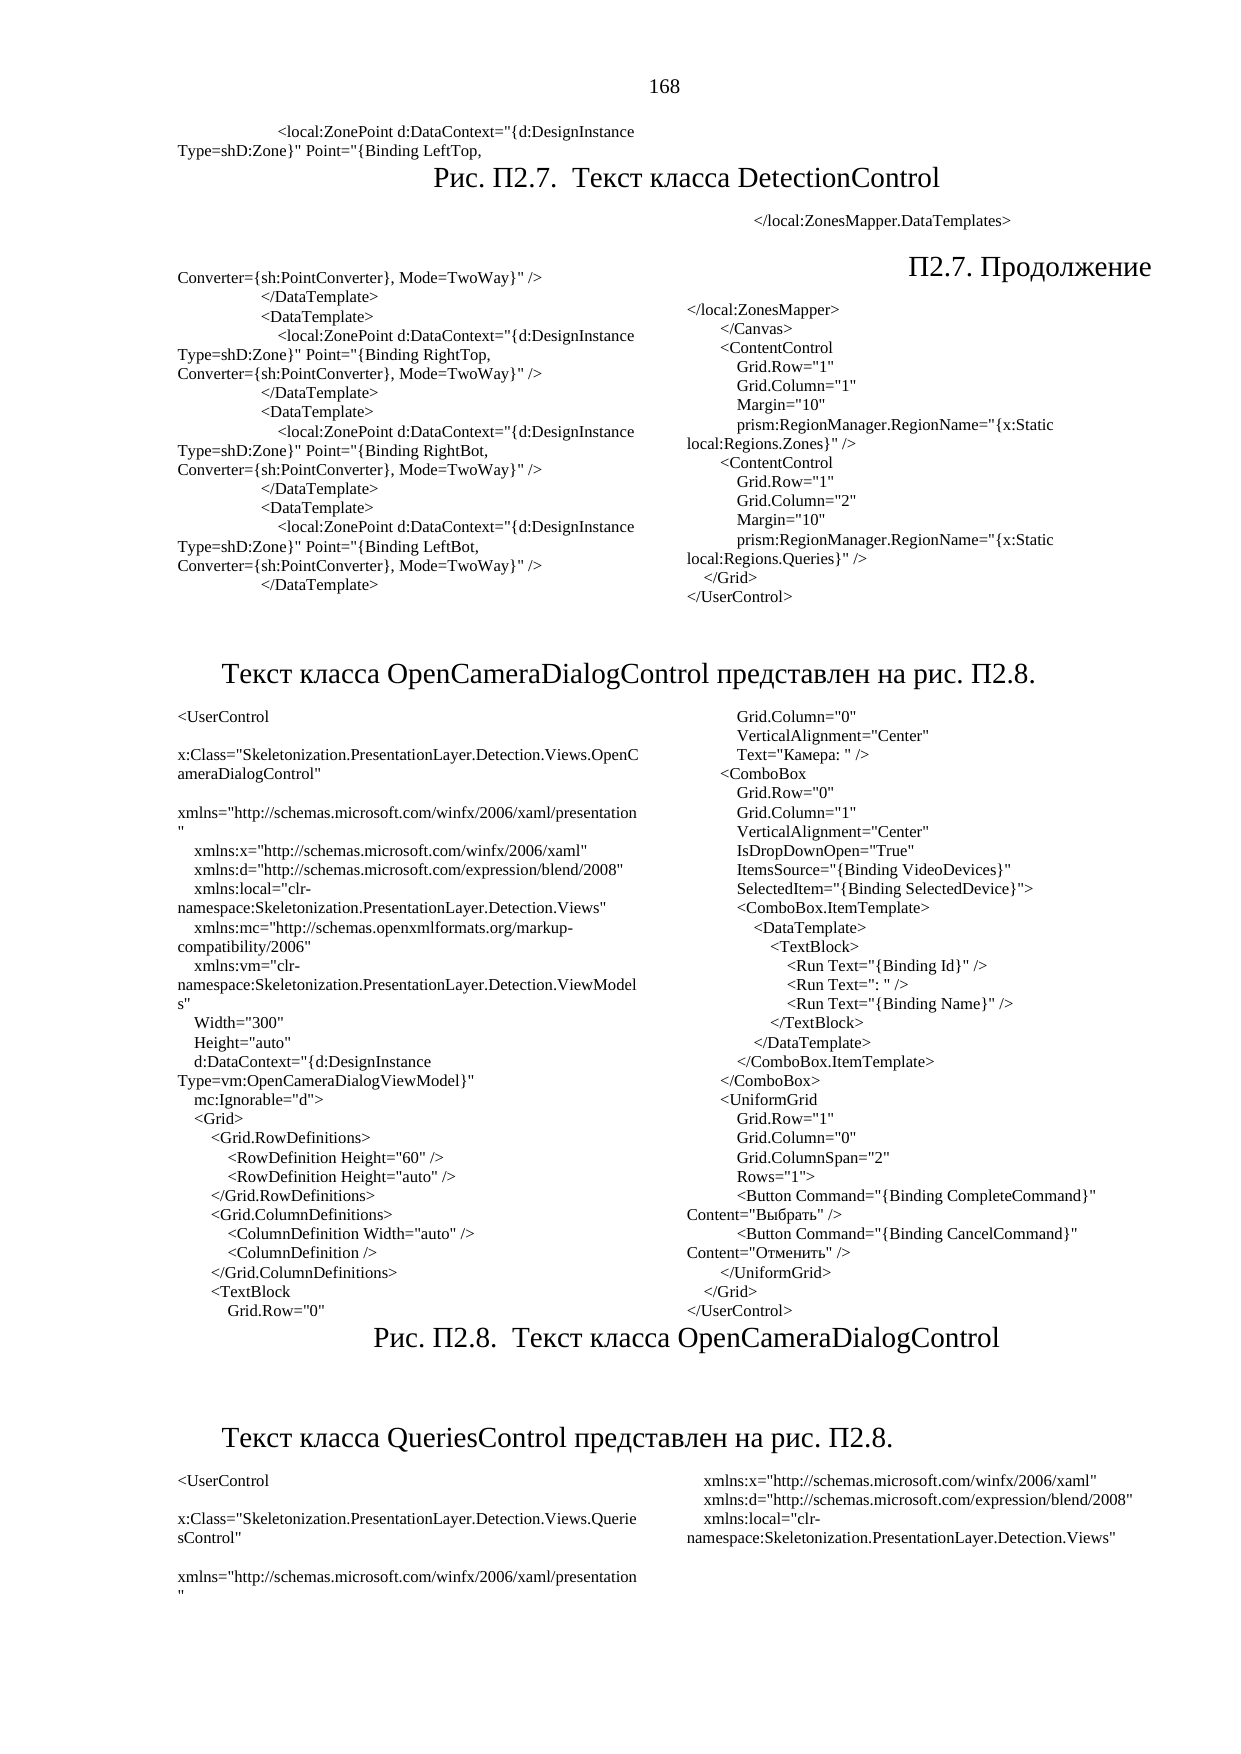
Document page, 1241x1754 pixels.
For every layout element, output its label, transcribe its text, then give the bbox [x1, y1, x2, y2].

text Margin="10" [687, 395, 1152, 414]
text prism:RegionManager.RegionName="{x:Static local:Regions.Queries}" /> [687, 529, 1152, 568]
text </ComboBox.ItemTemplate> [687, 1052, 1152, 1071]
text xmlns:vm="clr-namespace:Skeletonization.PresentationLayer.Detection.ViewModels" [177, 956, 642, 1013]
text xmlns:mc="http://schemas.openxmlformats.org/markup-compatibility/2006" [177, 917, 642, 956]
text Grid.Row="1" [687, 357, 1152, 376]
text <local:ZonePoint d:DataContext="{d:DesignInstance Type=shD:Zone}" Point="{Binding RightTop, Converter={sh:PointConverter}, Mode=TwoWay}" /> [177, 326, 642, 383]
text <DataTemplate> [177, 306, 642, 326]
text <DataTemplate> [177, 498, 642, 517]
text <TextBlock> [687, 937, 1152, 956]
text <ComboBox [687, 764, 1152, 783]
text xmlns:d="http://schemas.microsoft.com/expression/blend/2008" [177, 860, 642, 879]
text Rows="1"> [687, 1167, 1152, 1186]
text Текст класса QueriesControl представлен на рис. П2.8. [177, 1421, 1152, 1454]
text </Canvas> [687, 318, 1152, 338]
text <TextBlock [177, 1282, 642, 1301]
text </local:ZonesMapper> [687, 299, 1152, 318]
text <Grid.ColumnDefinitions> [177, 1205, 642, 1224]
text Grid.Row="0" [177, 1301, 642, 1320]
text </DataTemplate> [177, 287, 642, 306]
text Width="300" [177, 1013, 642, 1032]
text <Run Text=": " /> [687, 975, 1152, 994]
text SelectedItem="{Binding SelectedDevice}"> [687, 879, 1152, 898]
text <DataTemplate> [687, 917, 1152, 937]
text Рис. П2.8. Текст класса OpenCameraDialogControl [177, 1320, 1152, 1353]
text </DataTemplate> [177, 383, 642, 402]
text </ComboBox> [687, 1071, 1152, 1090]
text П2.7. Продолжение [687, 249, 1152, 282]
text </DataTemplate> [177, 575, 642, 594]
text </DataTemplate> [687, 1032, 1152, 1052]
text <ColumnDefinition /> [177, 1243, 642, 1262]
text <ComboBox.ItemTemplate> [687, 898, 1152, 917]
text VerticalAlignment="Center" [687, 726, 1152, 745]
text <local:ZonePoint d:DataContext="{d:DesignInstance Type=shD:Zone}" Point="{Binding LeftBot, Converter={sh:PointConverter}, Mode=TwoWay}" /> [177, 517, 642, 575]
text ItemsSource="{Binding VideoDevices}" [687, 860, 1152, 879]
text <local:ZonePoint d:DataContext="{d:DesignInstance Type=shD:Zone}" Point="{Binding LeftTop, [177, 122, 642, 160]
text <Grid.RowDefinitions> [177, 1128, 642, 1147]
text <ContentControl [687, 338, 1152, 357]
text Рис. П2.7. Текст класса DetectionControl [177, 160, 1152, 194]
text xmlns="http://schemas.microsoft.com/winfx/2006/xaml/presentation" [177, 783, 642, 841]
text Grid.Column="2" [687, 491, 1152, 510]
text <Run Text="{Binding Id}" /> [687, 956, 1152, 975]
text x:Class="Skeletonization.PresentationLayer.Detection.Views.OpenCameraDialogControl" [177, 726, 642, 783]
text Текст класса OpenCameraDialogControl представлен на рис. П2.8. [177, 656, 1152, 690]
text <Grid> [177, 1109, 642, 1128]
text <UniformGrid [687, 1090, 1152, 1109]
text </Grid.RowDefinitions> [177, 1186, 642, 1205]
text <Button Command="{Binding CompleteCommand}" Content="Выбрать" /> [687, 1186, 1152, 1224]
text </UserControl> [687, 587, 1152, 606]
text Grid.Row="0" [687, 783, 1152, 802]
text Grid.Column="1" [687, 376, 1152, 395]
text <ContentControl [687, 453, 1152, 472]
text </UniformGrid> [687, 1262, 1152, 1282]
text Converter={sh:PointConverter}, Mode=TwoWay}" /> [177, 268, 642, 287]
text </Grid> [687, 1282, 1152, 1301]
text mc:Ignorable="d"> [177, 1090, 642, 1109]
text xmlns="http://schemas.microsoft.com/winfx/2006/xaml/presentation" [177, 1547, 642, 1605]
text Grid.Column="1" [687, 802, 1152, 822]
text prism:RegionManager.RegionName="{x:Static local:Regions.Zones}" /> [687, 414, 1152, 453]
text x:Class="Skeletonization.PresentationLayer.Detection.Views.QueriesControl" [177, 1490, 642, 1547]
text VerticalAlignment="Center" [687, 822, 1152, 841]
text <UserControl [177, 707, 642, 726]
text </local:ZonesMapper.DataTemplates> [687, 211, 1152, 230]
text </Grid> [687, 568, 1152, 587]
text xmlns:local="clr-namespace:Skeletonization.PresentationLayer.Detection.Views" [177, 879, 642, 917]
text </TextBlock> [687, 1013, 1152, 1032]
text d:DataContext="{d:DesignInstance Type=vm:OpenCameraDialogViewModel}" [177, 1052, 642, 1090]
text <UserControl [177, 1471, 642, 1490]
text </Grid.ColumnDefinitions> [177, 1262, 642, 1282]
text Margin="10" [687, 510, 1152, 529]
text <ColumnDefinition Width="auto" /> [177, 1224, 642, 1243]
text Height="auto" [177, 1032, 642, 1052]
text Grid.Row="1" [687, 1109, 1152, 1128]
text <DataTemplate> [177, 402, 642, 421]
text Text="Камера: " /> [687, 745, 1152, 764]
text xmlns:d="http://schemas.microsoft.com/expression/blend/2008" [687, 1490, 1152, 1509]
text <Run Text="{Binding Name}" /> [687, 994, 1152, 1013]
text <Button Command="{Binding CancelCommand}" Content="Отменить" /> [687, 1224, 1152, 1262]
text <RowDefinition Height="auto" /> [177, 1167, 642, 1186]
text Grid.Column="0" [687, 707, 1152, 726]
text xmlns:local="clr-namespace:Skeletonization.PresentationLayer.Detection.Views" [687, 1509, 1152, 1547]
text </DataTemplate> [177, 479, 642, 498]
text xmlns:x="http://schemas.microsoft.com/winfx/2006/xaml" [687, 1471, 1152, 1490]
text </UserControl> [687, 1301, 1152, 1320]
text Grid.ColumnSpan="2" [687, 1147, 1152, 1167]
text Grid.Row="1" [687, 472, 1152, 491]
text xmlns:x="http://schemas.microsoft.com/winfx/2006/xaml" [177, 841, 642, 860]
text Grid.Column="0" [687, 1128, 1152, 1147]
text <local:ZonePoint d:DataContext="{d:DesignInstance Type=shD:Zone}" Point="{Binding RightBot, Converter={sh:PointConverter}, Mode=TwoWay}" /> [177, 421, 642, 479]
text <RowDefinition Height="60" /> [177, 1147, 642, 1167]
text IsDropDownOpen="True" [687, 841, 1152, 860]
